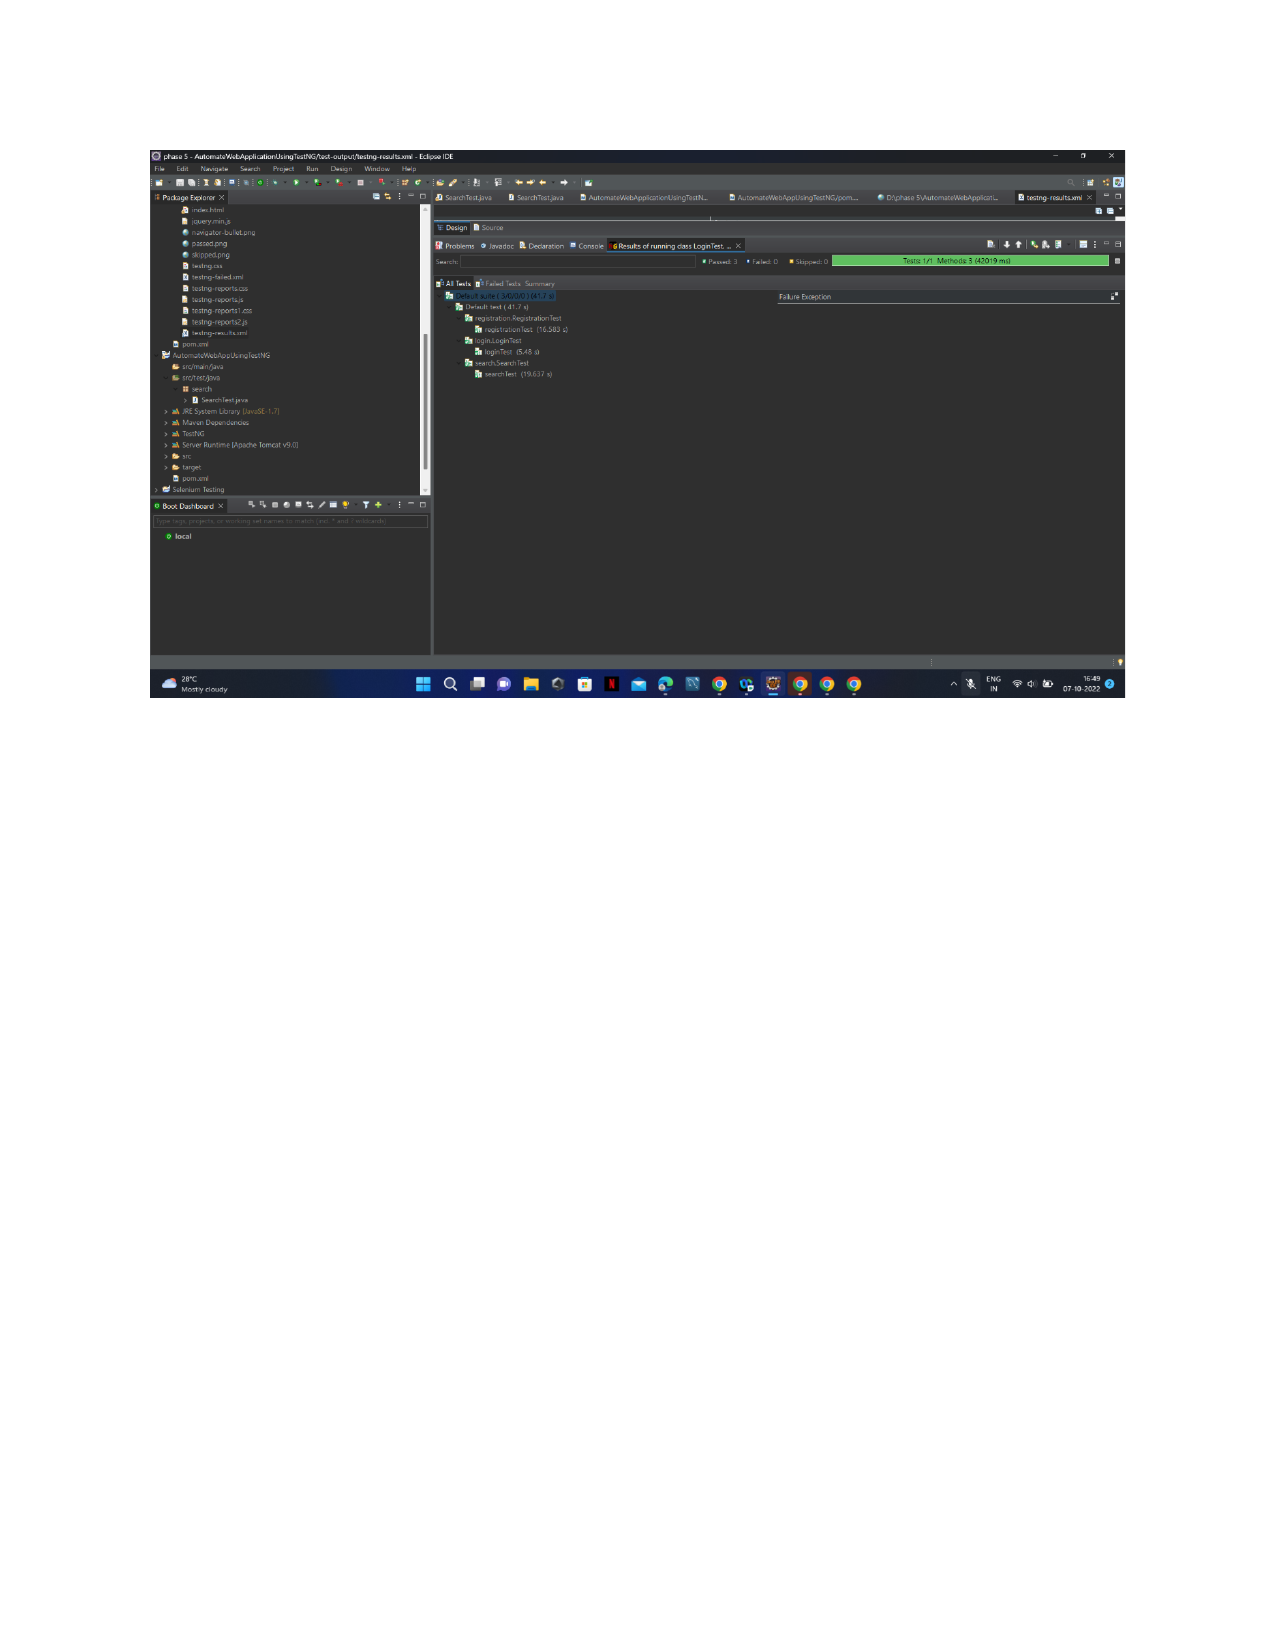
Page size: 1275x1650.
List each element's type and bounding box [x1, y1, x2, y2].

picture [150, 150, 1125, 698]
